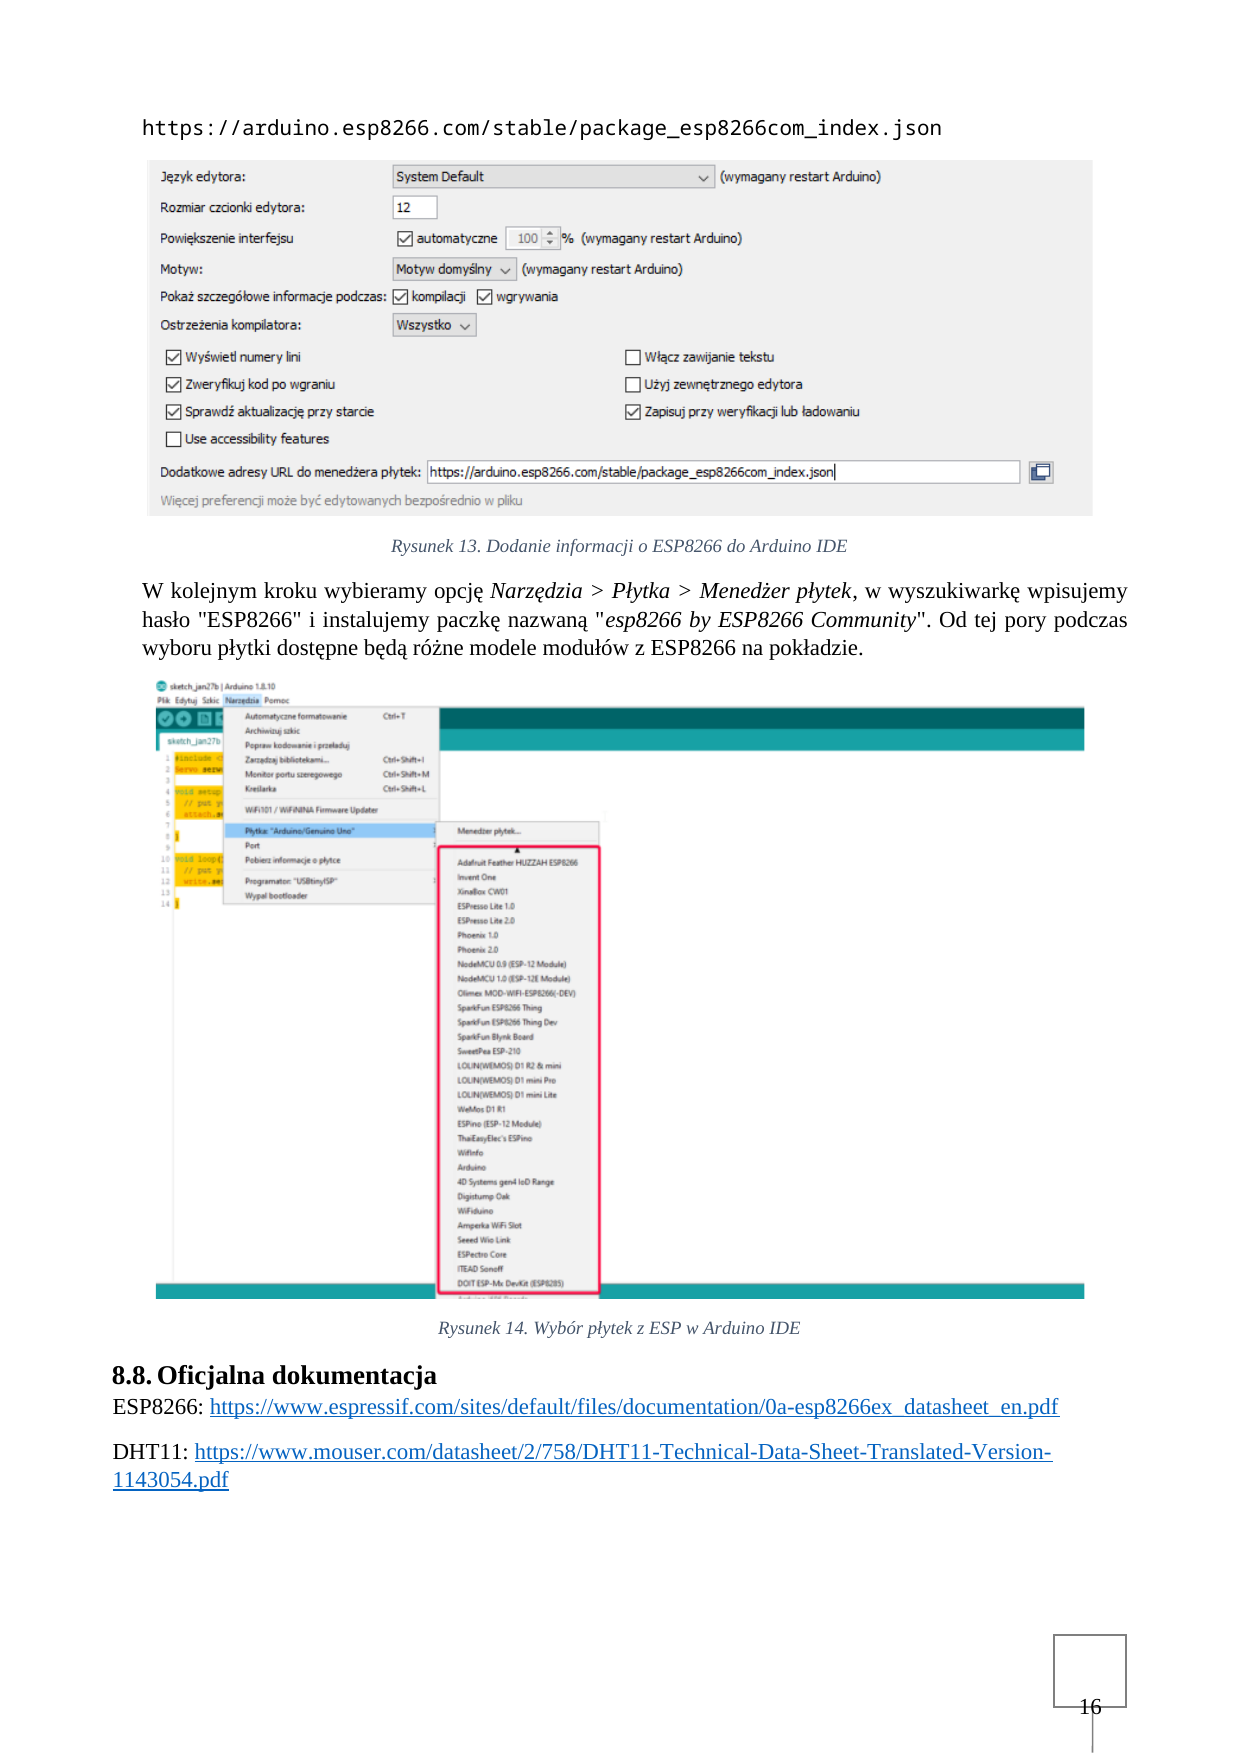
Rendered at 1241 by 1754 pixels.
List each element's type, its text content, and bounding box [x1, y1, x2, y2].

text DHT11: https://www.mouser.com/datasheet/2/758/DHT11-Technical-Data-Sheet-Translated-Version-1143054.pdf [112, 1438, 1128, 1493]
text W kolejnym kroku wybieramy opcję Narzędzia > Płytka > Menedżer płytek, w wyszukiwarkę wpisujemy hasło "ESP8266" i instalujemy paczkę nazwaną "esp8266 by ESP8266 Community". Od tej pory podczas wyboru płytki dostępne będą różne modele modułów z ESP8266 na pokładzie. [142, 577, 1128, 660]
text https://arduino.esp8266.com/stable/package_esp8266com_index.json [142, 113, 1128, 141]
subtitle Oficjalna dokumentacja [112, 1359, 1128, 1391]
text ESP8266: https://www.espressif.com/sites/default/files/documentation/0a-esp8266ex_datasheet_en.pdf [112, 1393, 1128, 1419]
picture [155, 679, 1085, 1299]
text Rysunek 14. Wybór płytek z ESP w Arduino IDE [112, 1317, 1128, 1339]
text Rysunek 13. Dodanie informacji o ESP8266 do Arduino IDE [112, 535, 1128, 556]
picture [147, 160, 1093, 516]
